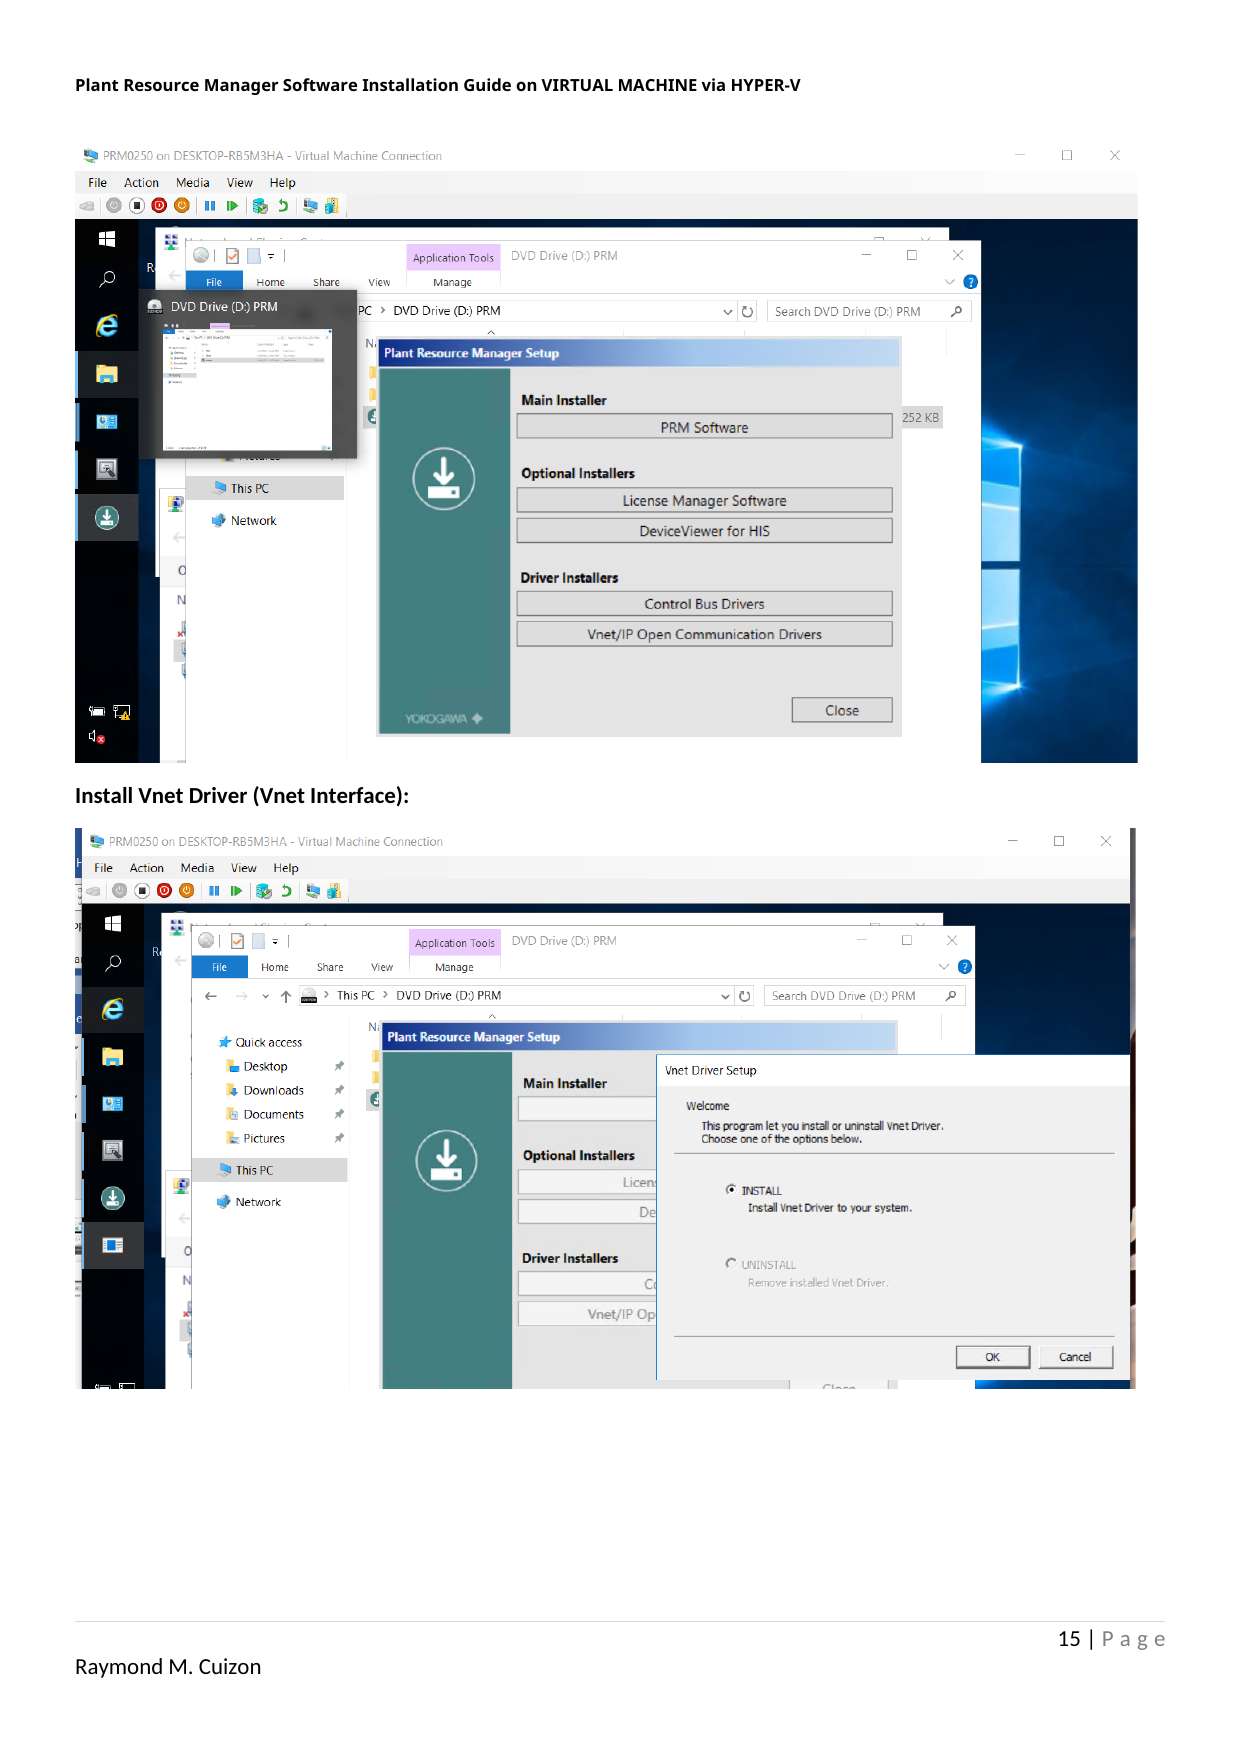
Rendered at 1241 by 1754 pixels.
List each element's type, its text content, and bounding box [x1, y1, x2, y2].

text Install Vnet Driver (Vnet Interface): [75, 782, 1165, 809]
picture [75, 142, 1138, 763]
picture [75, 828, 1136, 1389]
